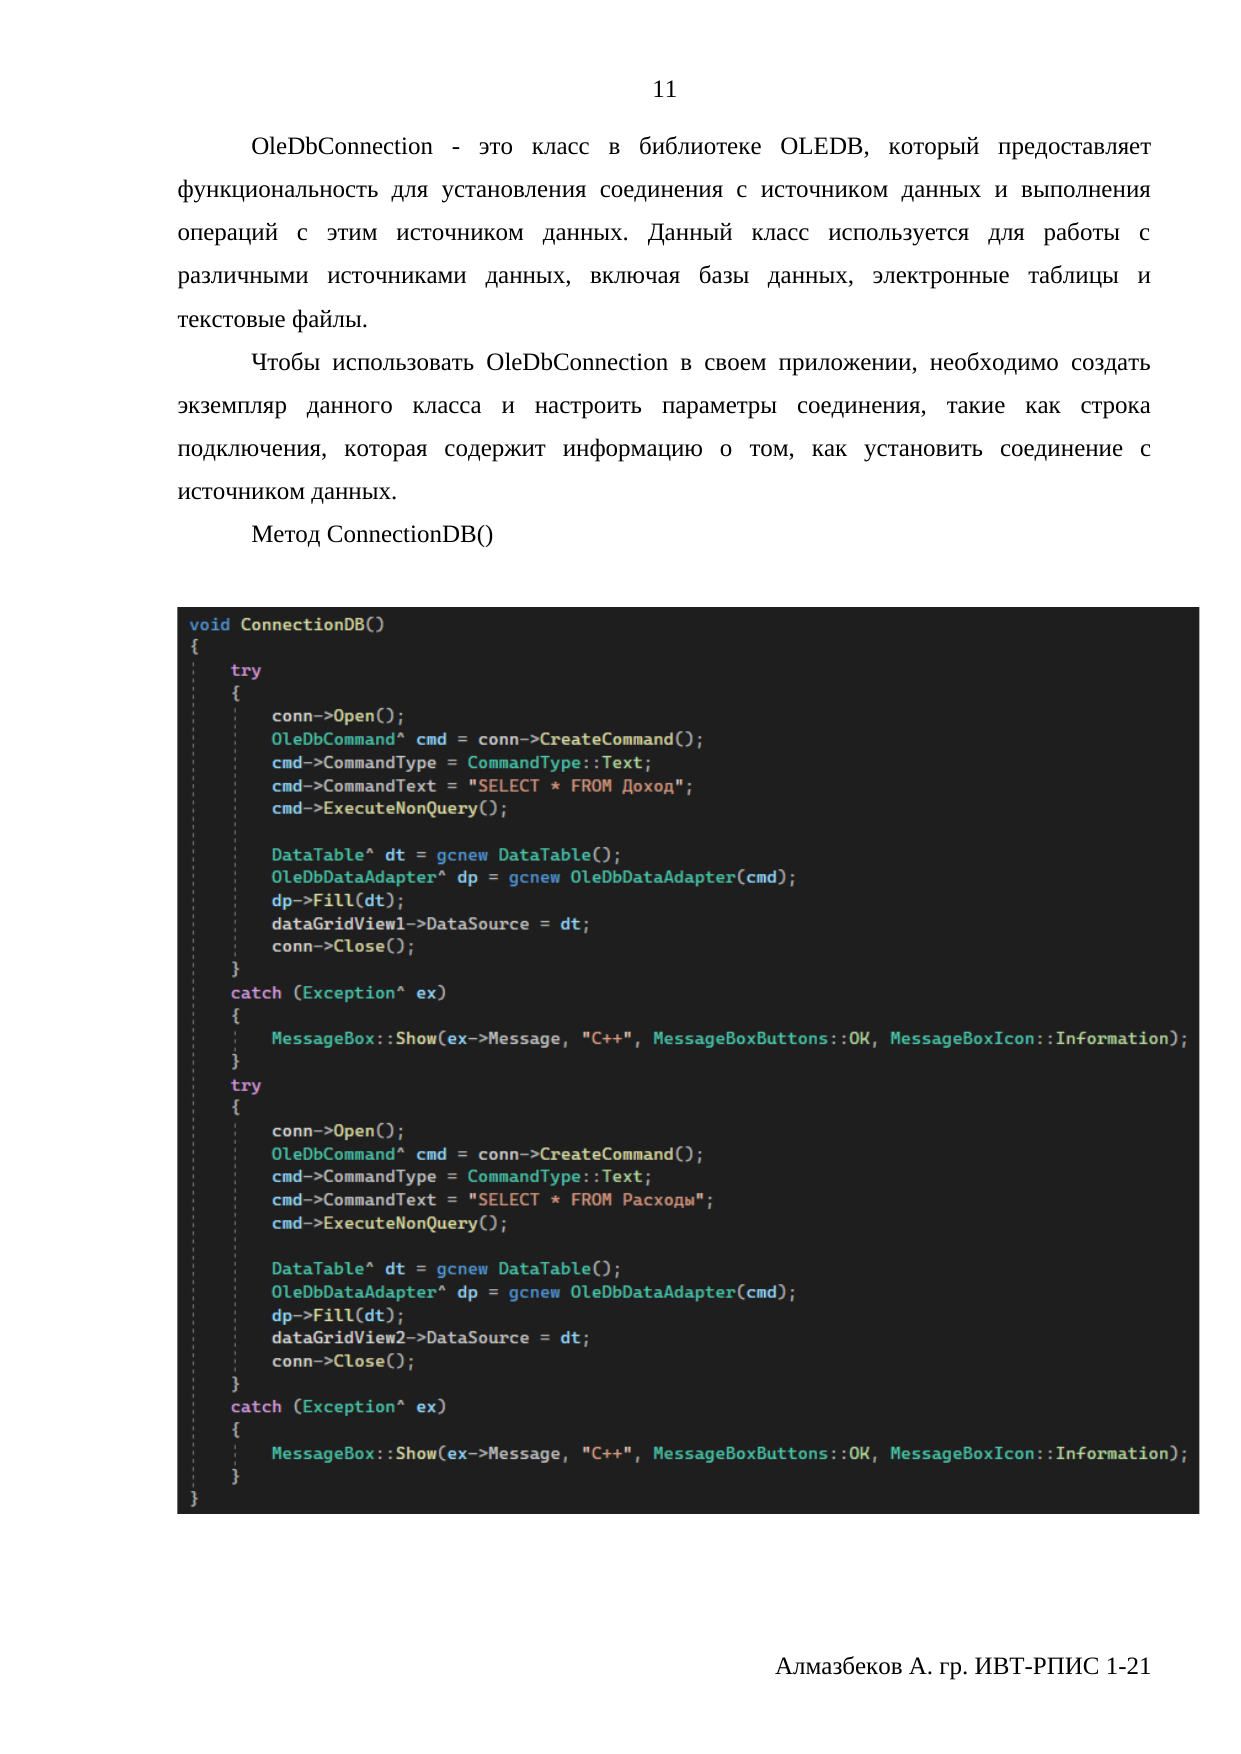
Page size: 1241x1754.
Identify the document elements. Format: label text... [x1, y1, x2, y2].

text Чтобы использовать OleDbConnection в своем приложении, необходимо создать экземпляр данного класса и настроить параметры соединения, такие как строка подключения, которая содержит информацию о том, как установить соединение с источником данных. [177, 347, 1152, 505]
text Метод ConnectionDB() [177, 519, 1152, 548]
picture [177, 607, 1200, 1514]
text OleDbConnection - это класс в библиотеке OLEDB, который предоставляет функциональность для установления соединения с источником данных и выполнения операций с этим источником данных. Данный класс используется для работы с различными источниками данных, включая базы данных, электронные таблицы и текстовые файлы. [177, 131, 1152, 332]
